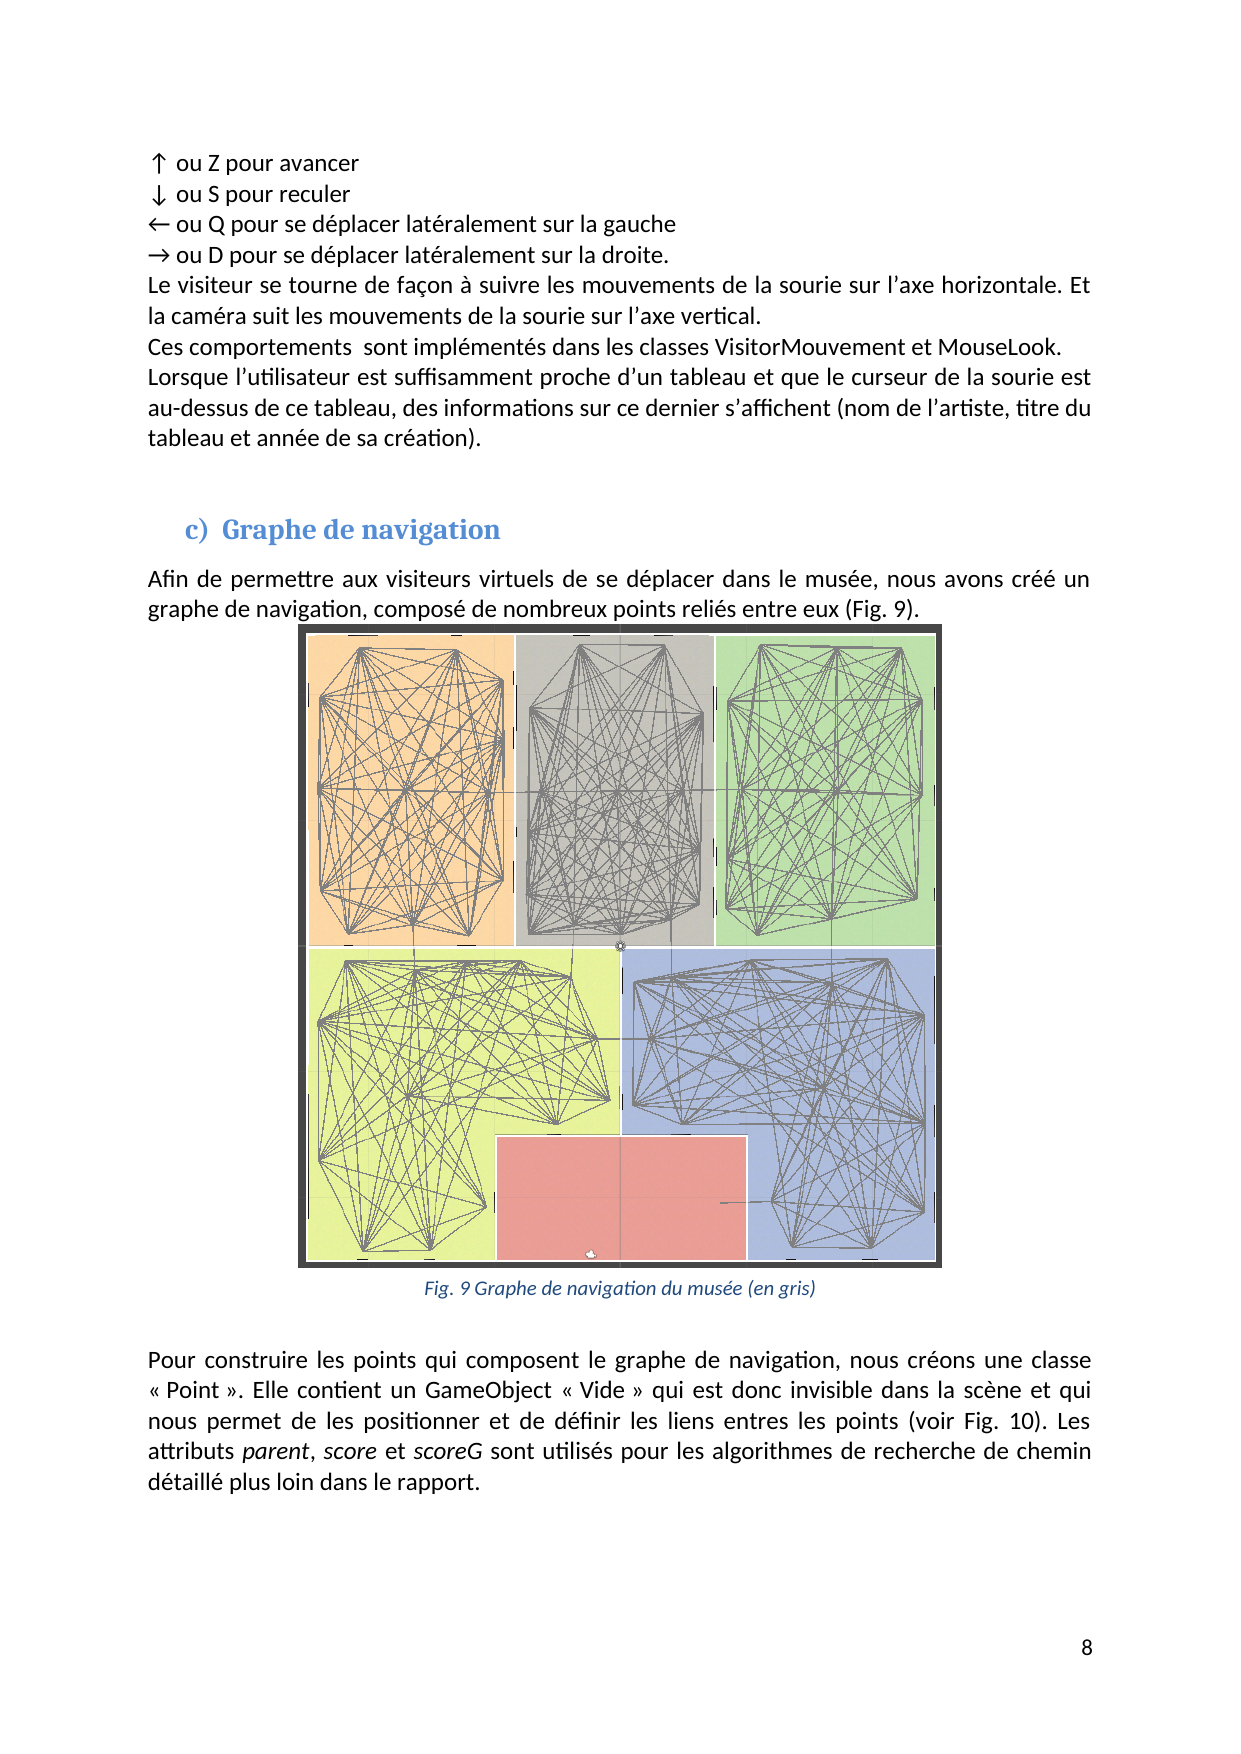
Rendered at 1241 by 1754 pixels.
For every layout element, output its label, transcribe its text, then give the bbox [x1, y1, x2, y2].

text ← ou Q pour se déplacer latéralement sur la gauche [148, 209, 1093, 239]
text ↑ ou Z pour avancer [148, 148, 1093, 178]
text Afin de permettre aux visiteurs virtuels de se déplacer dans le musée, nous avons créé un graphe de navigation, composé de nombreux points reliés entre eux (Fig. 9). [148, 563, 1093, 624]
text Pour construire les points qui composent le graphe de navigation, nous créons une classe « Point ». Elle contient un GameObject « Vide » qui est donc invisible dans la scène et qui nous permet de les positionner et de définir les liens entres les points (voir Fig. 10). Les attributs parent, score et scoreG sont utilisés pour les algorithmes de recherche de chemin détaillé plus loin dans le rapport. [148, 1344, 1093, 1496]
text Lorsque l’utilisateur est suffisamment proche d’un tableau et que le curseur de la sourie est au-dessus de ce tableau, des informations sur ce dernier s’affichent (nom de l’artiste, titre du tableau et année de sa création). [148, 361, 1093, 453]
text ↓ ou S pour reculer [148, 178, 1093, 209]
picture [298, 624, 942, 1268]
text → ou D pour se déplacer latéralement sur la droite. [148, 239, 1093, 270]
text Ces comportements sont implémentés dans les classes VisitorMouvement et MouseLook. [148, 331, 1093, 361]
text Le visiteur se tourne de façon à suivre les mouvements de la sourie sur l’axe horizontale. Et la caméra suit les mouvements de la sourie sur l’axe vertical. [148, 270, 1093, 331]
subtitle Graphe de navigation [185, 513, 1093, 546]
